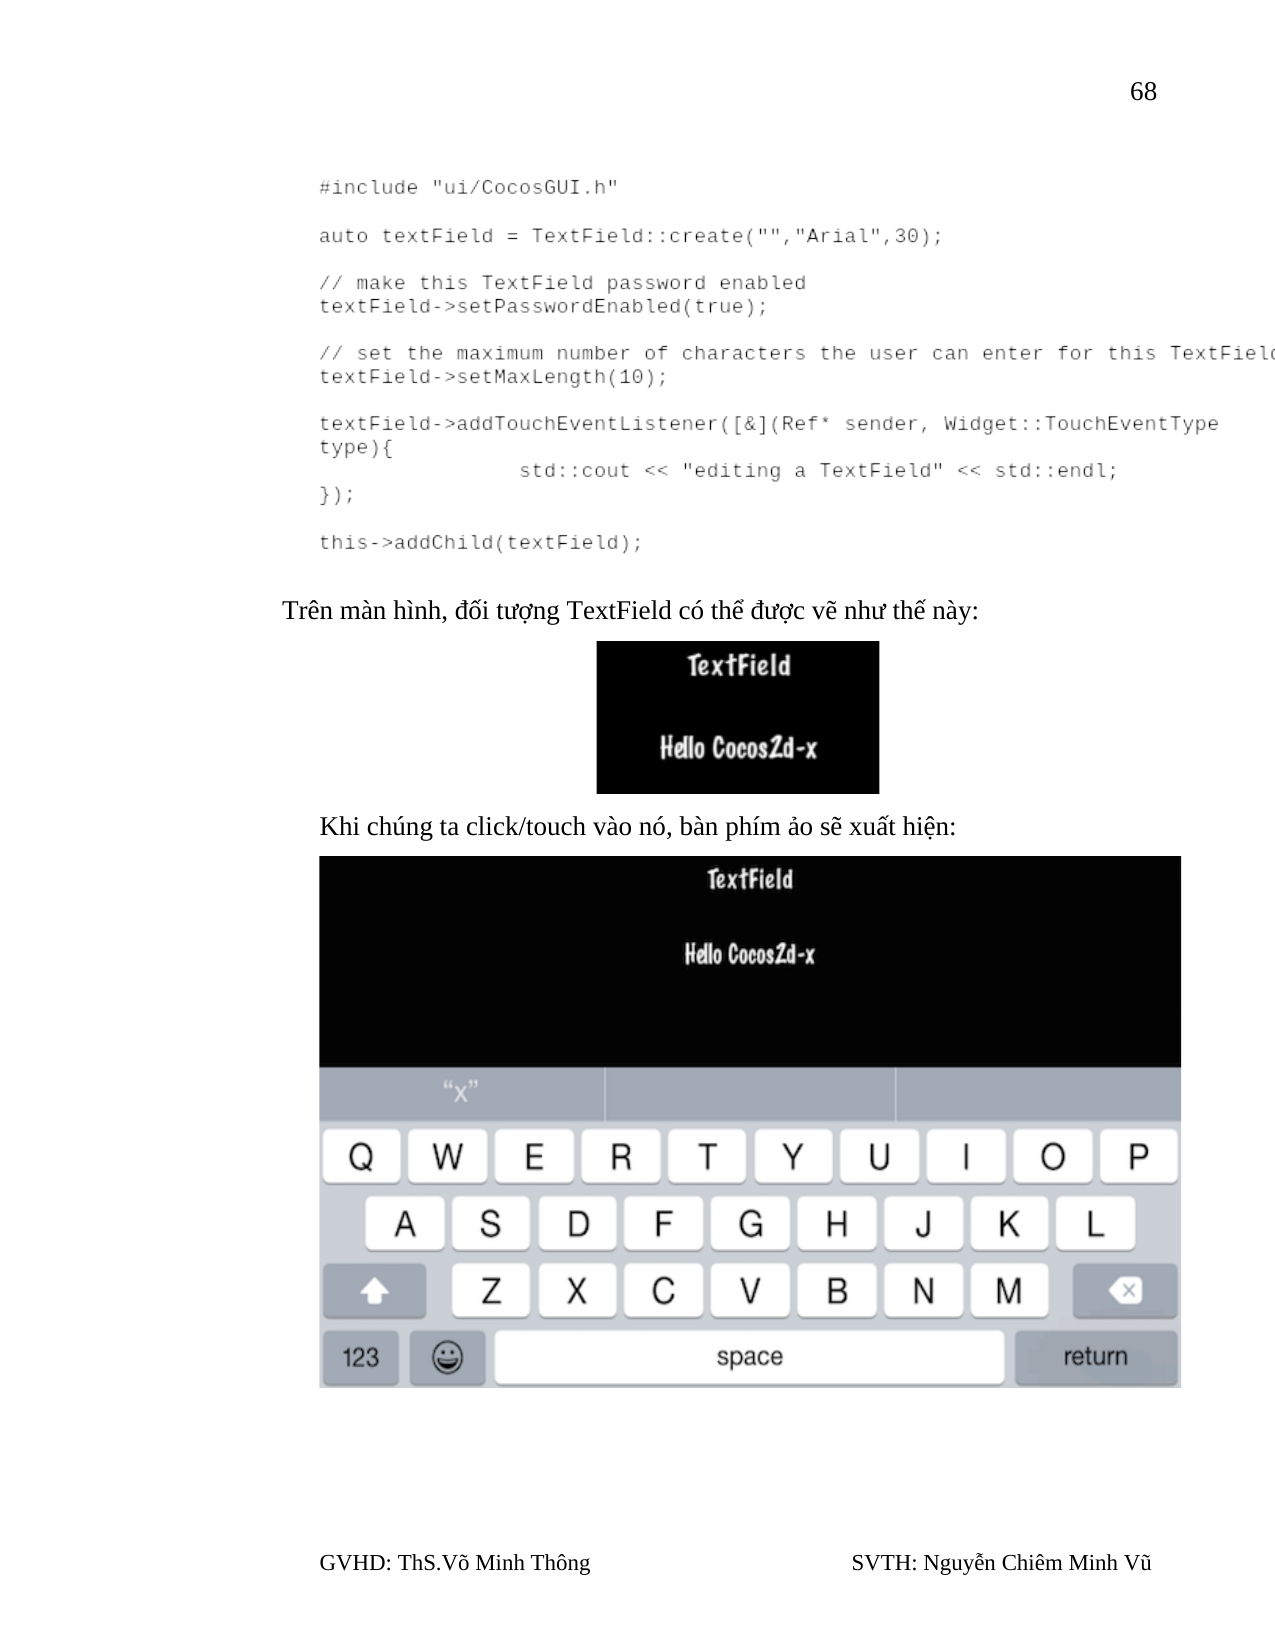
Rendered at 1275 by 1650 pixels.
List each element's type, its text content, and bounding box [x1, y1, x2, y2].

text Trên màn hình, đối tượng TextField có thể được vẽ như thế này: [282, 177, 1157, 625]
text Khi chúng ta click/touch vào nó, bàn phím ảo sẽ xuất hiện: [282, 809, 1157, 841]
picture [319, 856, 1182, 1388]
picture [596, 641, 880, 794]
